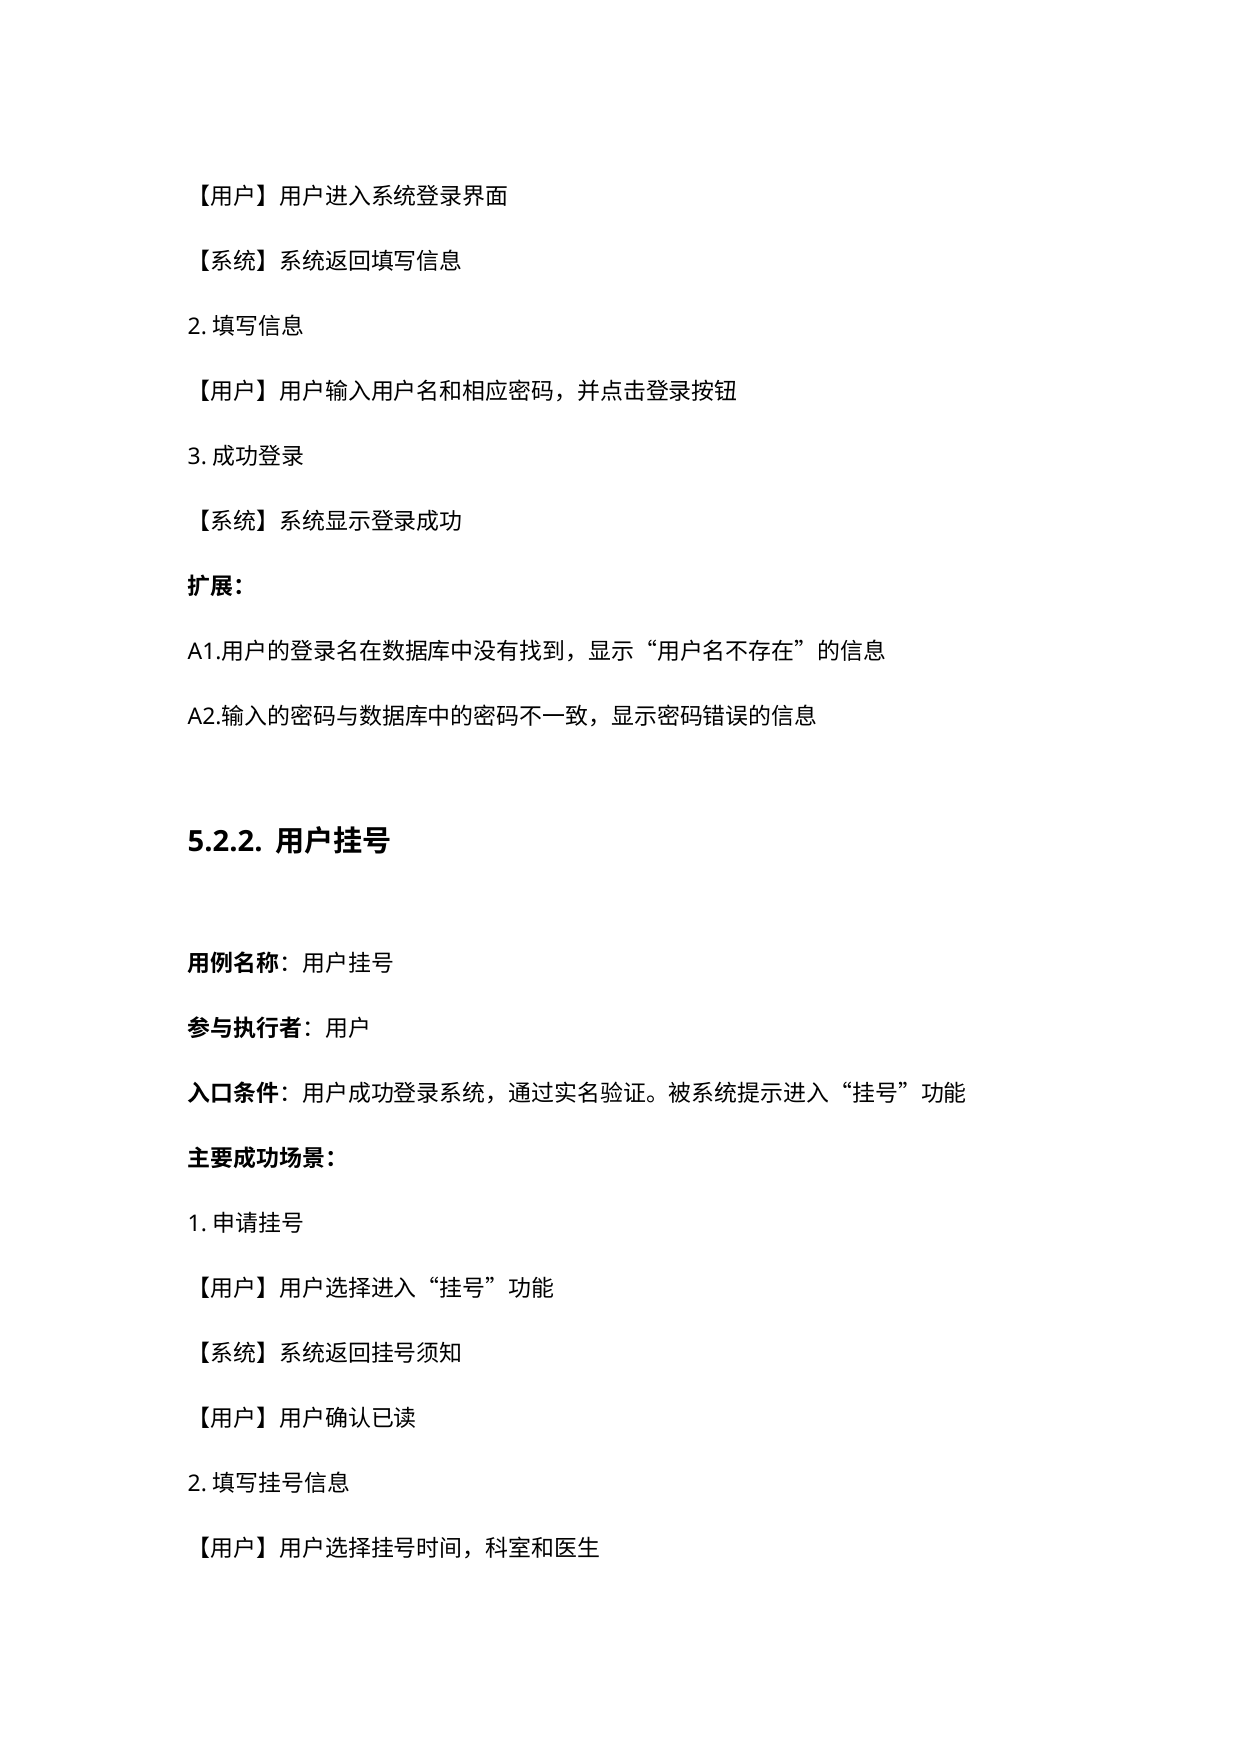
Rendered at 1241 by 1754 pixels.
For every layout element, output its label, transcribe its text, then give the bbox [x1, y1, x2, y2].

text 参与执行者：用户 [187, 994, 1053, 1059]
text 【系统】系统返回挂号须知 [187, 1319, 1053, 1384]
list 申请挂号 [187, 1189, 1053, 1254]
list 成功登录 [187, 422, 1053, 487]
text 【用户】用户选择挂号时间，科室和医生 [187, 1514, 1053, 1579]
text 【用户】用户输入用户名和相应密码，并点击登录按钮 [187, 357, 1053, 422]
text 【用户】用户进入系统登录界面 [187, 162, 1053, 227]
list 填写信息 [187, 292, 1053, 357]
text 【系统】系统显示登录成功 [187, 487, 1053, 552]
text 【用户】用户选择进入“挂号”功能 [187, 1254, 1053, 1319]
text A2.输入的密码与数据库中的密码不一致，显示密码错误的信息 [187, 682, 1053, 747]
text 用例名称：用户挂号 [187, 929, 1053, 994]
text 入口条件：用户成功登录系统，通过实名验证。被系统提示进入“挂号”功能 [187, 1059, 1053, 1124]
text 扩展： [187, 552, 1053, 617]
text A1.用户的登录名在数据库中没有找到，显示“用户名不存在”的信息 [187, 617, 1053, 682]
subtitle 用户挂号 [187, 807, 1053, 872]
text 【系统】系统返回填写信息 [187, 227, 1053, 292]
text 主要成功场景： [187, 1124, 1053, 1189]
list 填写挂号信息 [187, 1449, 1053, 1514]
text 【用户】用户确认已读 [187, 1384, 1053, 1449]
